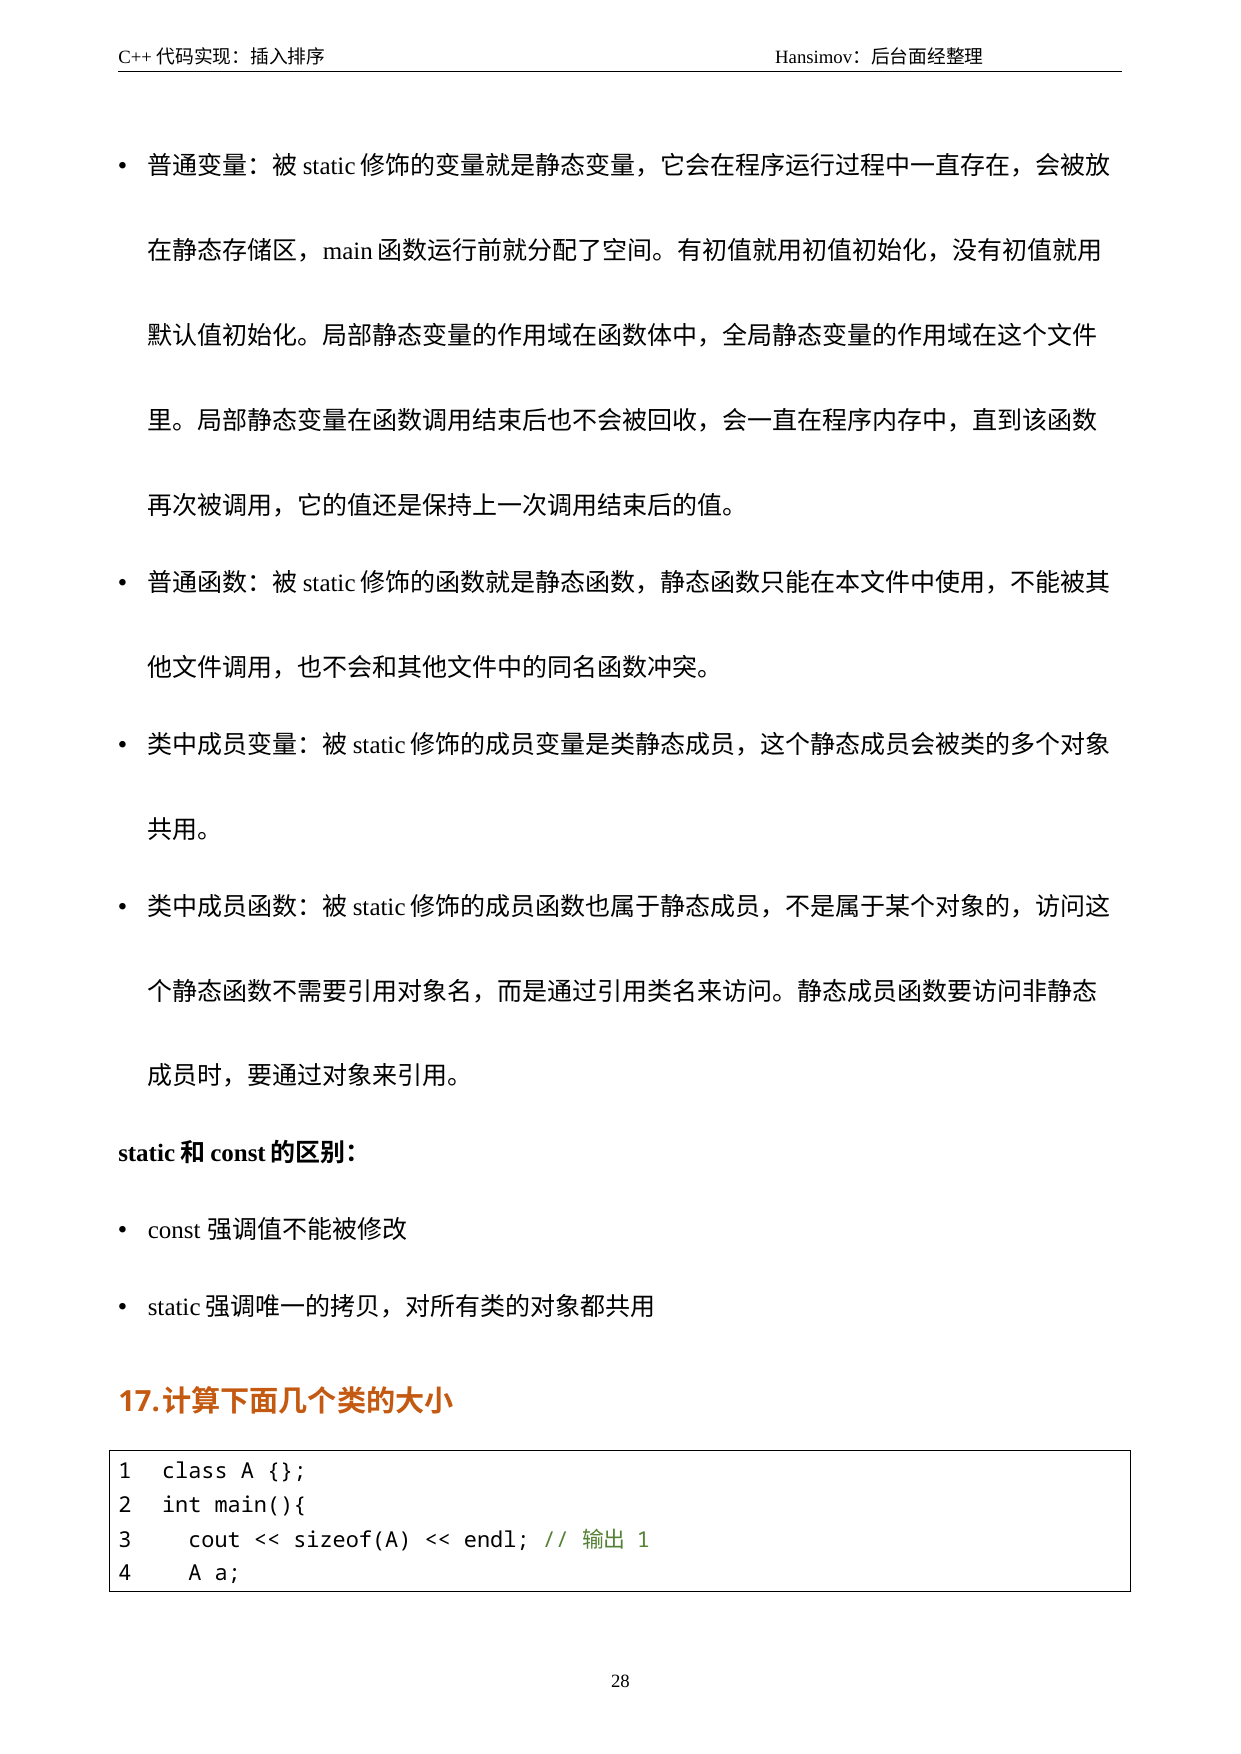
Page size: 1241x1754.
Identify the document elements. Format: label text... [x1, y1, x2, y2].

text 普通函数：被static修饰的函数就是静态函数，静态函数只能在本文件中使用，不能被其他文件调用，也不会和其他文件中的同名函数冲突。 [118, 546, 1122, 699]
subtitle 计算下面几个类的大小 [118, 1365, 1122, 1433]
text cout << sizeof(A) << endl; // 输出 1 [118, 1521, 1122, 1552]
text const 强调值不能被修改 [118, 1194, 1122, 1262]
text static和const的区别： [118, 1117, 1122, 1185]
text static强调唯一的拷贝，对所有类的对象都共用 [118, 1271, 1122, 1339]
text 普通变量：被static修饰的变量就是静态变量，它会在程序运行过程中一直存在，会被放在静态存储区，main函数运行前就分配了空间。有初值就用初值初始化，没有初值就用默认值初始化。局部静态变量的作用域在函数体中，全局静态变量的作用域在这个文件里。局部静态变量在函数调用结束后也不会被回收，会一直在程序内存中，直到该函数再次被调用，它的值还是保持上一次调用结束后的值。 [118, 130, 1122, 537]
text A a; [110, 1552, 1130, 1591]
text 类中成员变量：被static修饰的成员变量是类静态成员，这个静态成员会被类的多个对象共用。 [118, 708, 1122, 861]
text int main(){ [118, 1487, 1122, 1521]
text 类中成员函数：被static修饰的成员函数也属于静态成员，不是属于某个对象的，访问这个静态函数不需要引用对象名，而是通过引用类名来访问。静态成员函数要访问非静态成员时，要通过对象来引用。 [118, 870, 1122, 1108]
list class A {}; [110, 1451, 1130, 1487]
